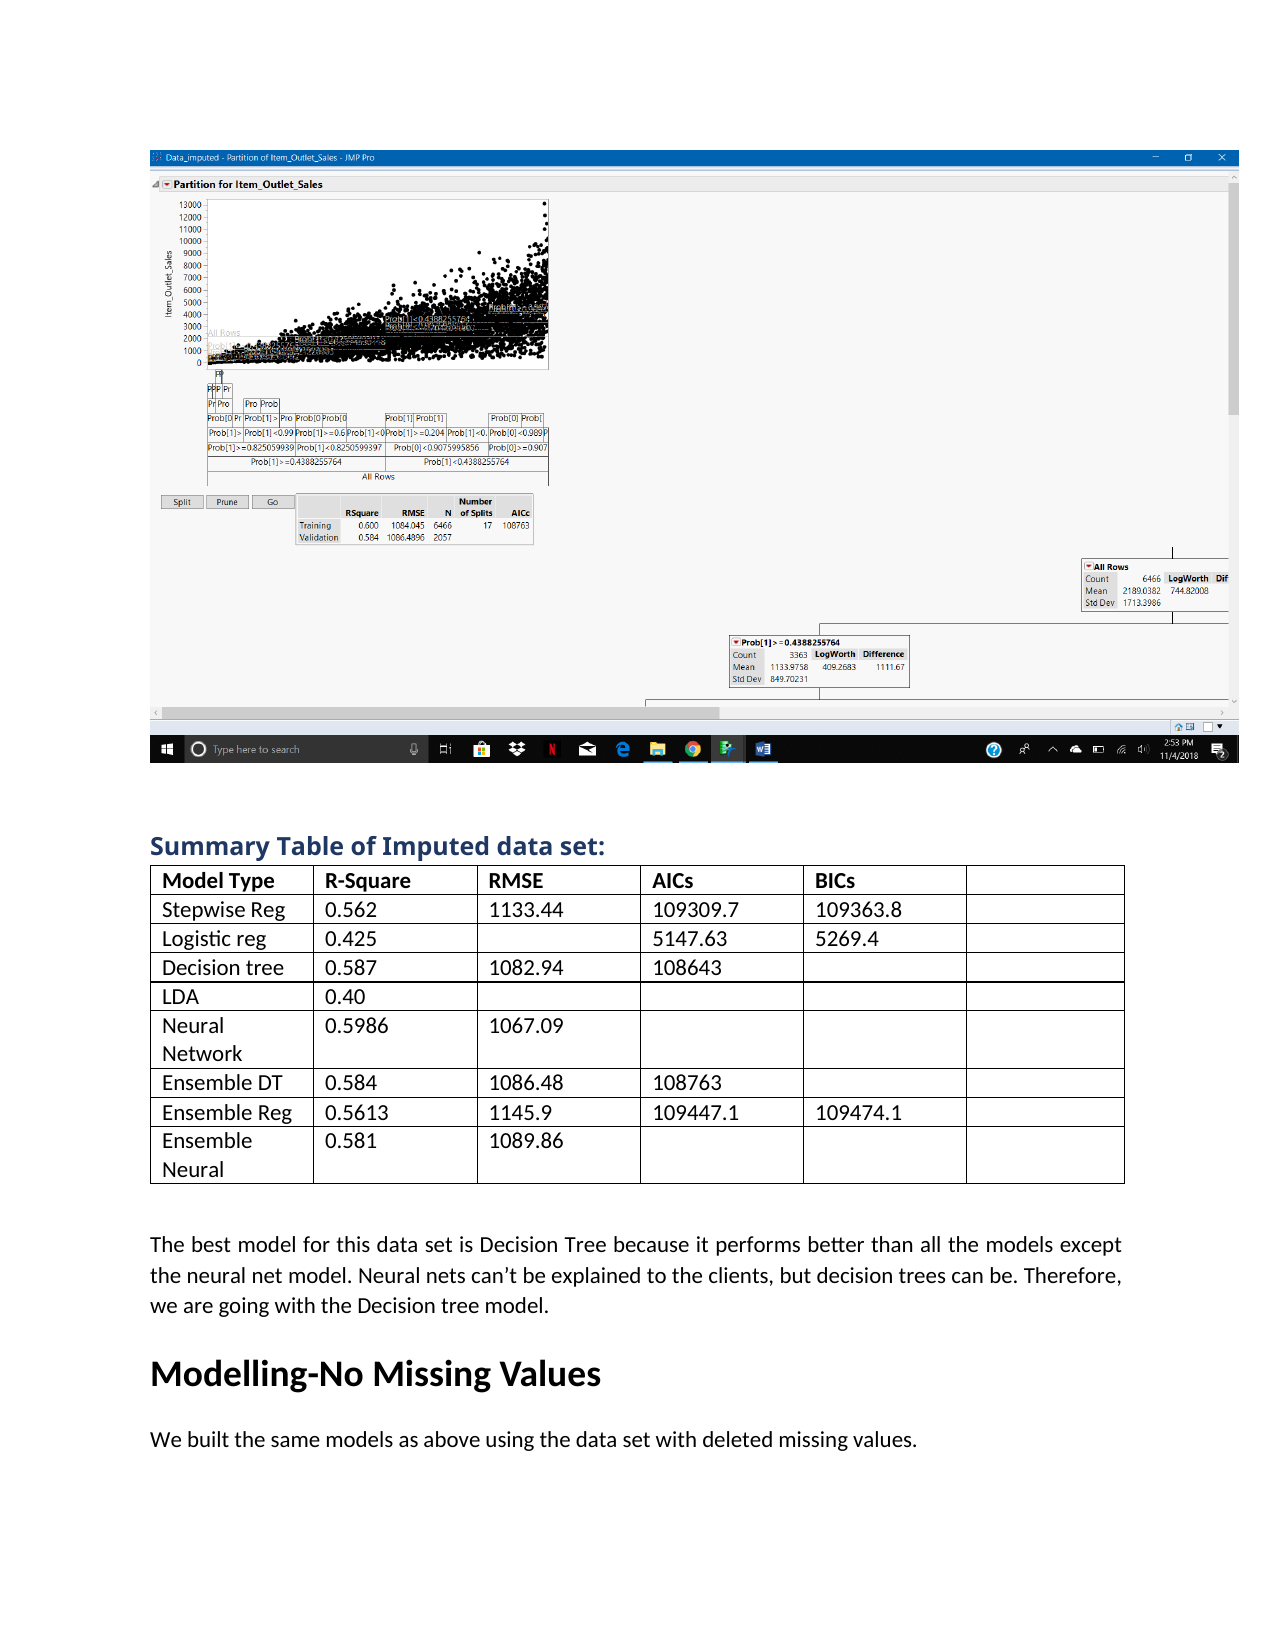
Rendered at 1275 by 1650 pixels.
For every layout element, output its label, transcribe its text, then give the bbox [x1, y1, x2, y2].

table_cell [967, 983, 1124, 1010]
table_cell Ensemble Neural [151, 1127, 313, 1183]
table_cell 0.5986 [314, 1011, 477, 1067]
table_cell Neural Network [151, 1011, 313, 1067]
table_cell 0.5613 [314, 1098, 477, 1126]
table_cell 0.584 [314, 1069, 477, 1097]
table_cell Ensemble Reg [151, 1098, 313, 1126]
table_cell Logistic reg [151, 924, 313, 952]
table_cell 0.425 [314, 924, 477, 952]
table_cell 109447.1 [641, 1098, 803, 1126]
table_cell 5147.63 [641, 924, 803, 952]
table_cell [641, 1127, 803, 1183]
table_cell 1145.9 [478, 1098, 640, 1126]
table_cell [641, 1011, 803, 1067]
table_cell [967, 1069, 1124, 1097]
table_cell [804, 1069, 966, 1097]
table_cell 0.581 [314, 1127, 477, 1183]
text We built the same models as above using the data set with deleted missing values. [150, 1425, 1125, 1453]
table_cell [478, 924, 640, 952]
table_cell [478, 983, 640, 1010]
table_cell 0.587 [314, 953, 477, 981]
table_cell [967, 1098, 1124, 1126]
table_cell [967, 924, 1124, 952]
table_cell 109474.1 [804, 1098, 966, 1126]
table_header AICs [641, 866, 803, 894]
table_cell 1089.86 [478, 1127, 640, 1183]
table_cell 108643 [641, 953, 803, 981]
table_cell 0.562 [314, 895, 477, 923]
table_header BICs [804, 866, 966, 894]
subtitle Modelling-No Missing Values [150, 1350, 1125, 1396]
table_header Model Type [151, 866, 313, 894]
table_header [967, 866, 1124, 894]
table_cell [804, 983, 966, 1010]
table_cell 1086.48 [478, 1069, 640, 1097]
table_cell [967, 953, 1124, 981]
subtitle Summary Table of Imputed data set: [150, 828, 1125, 862]
table_cell [967, 1127, 1124, 1183]
table_cell 0.40 [314, 983, 477, 1010]
table_cell 109363.8 [804, 895, 966, 923]
table_cell [641, 983, 803, 1010]
table_header R-Square [314, 866, 477, 894]
text The best model for this data set is Decision Tree because it performs better than all the models except the neural net model. Neural nets can’t be explained to the clients, but decision trees can be. Therefore, we are going with the Decision tree model. [150, 1231, 1125, 1319]
table_cell 1067.09 [478, 1011, 640, 1067]
table_cell 109309.7 [641, 895, 803, 923]
table_cell Ensemble DT [151, 1069, 313, 1097]
table_cell LDA [151, 983, 313, 1010]
table_cell 1082.94 [478, 953, 640, 981]
table_cell [804, 953, 966, 981]
table_cell Decision tree [151, 953, 313, 981]
table_cell 5269.4 [804, 924, 966, 952]
table_cell [967, 1011, 1124, 1067]
picture [150, 150, 1239, 763]
table_cell [967, 895, 1124, 923]
table_cell 1133.44 [478, 895, 640, 923]
table_header RMSE [478, 866, 640, 894]
table_cell [804, 1127, 966, 1183]
table_cell 108763 [641, 1069, 803, 1097]
table_cell Stepwise Reg [151, 895, 313, 923]
table_cell [804, 1011, 966, 1067]
